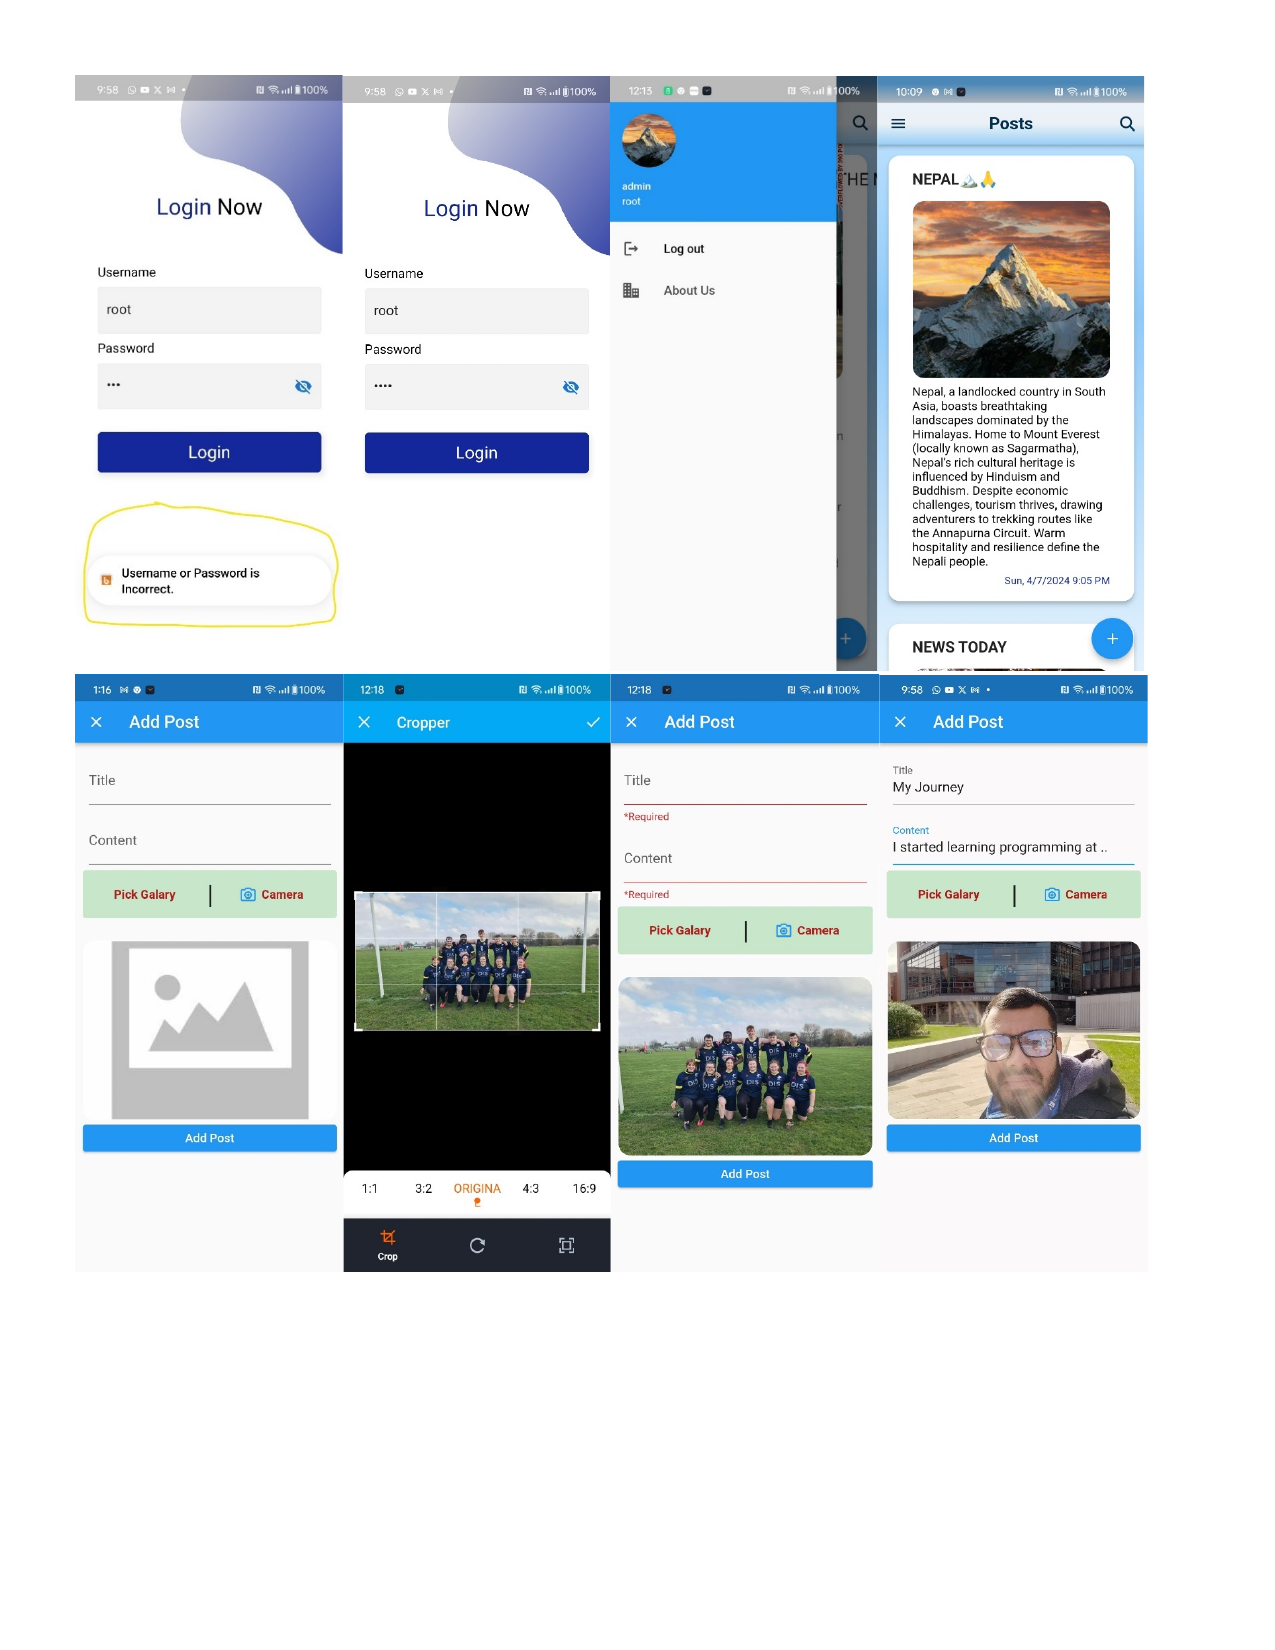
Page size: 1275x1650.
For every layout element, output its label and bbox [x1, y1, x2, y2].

picture [362, 686, 371, 694]
picture [588, 718, 599, 727]
picture [532, 686, 541, 692]
picture [359, 717, 369, 727]
picture [398, 717, 449, 730]
picture [75, 674, 1148, 1272]
picture [395, 686, 404, 694]
picture [520, 686, 527, 693]
picture [545, 685, 563, 694]
picture [567, 686, 590, 693]
picture [75, 75, 1145, 671]
picture [374, 686, 383, 693]
